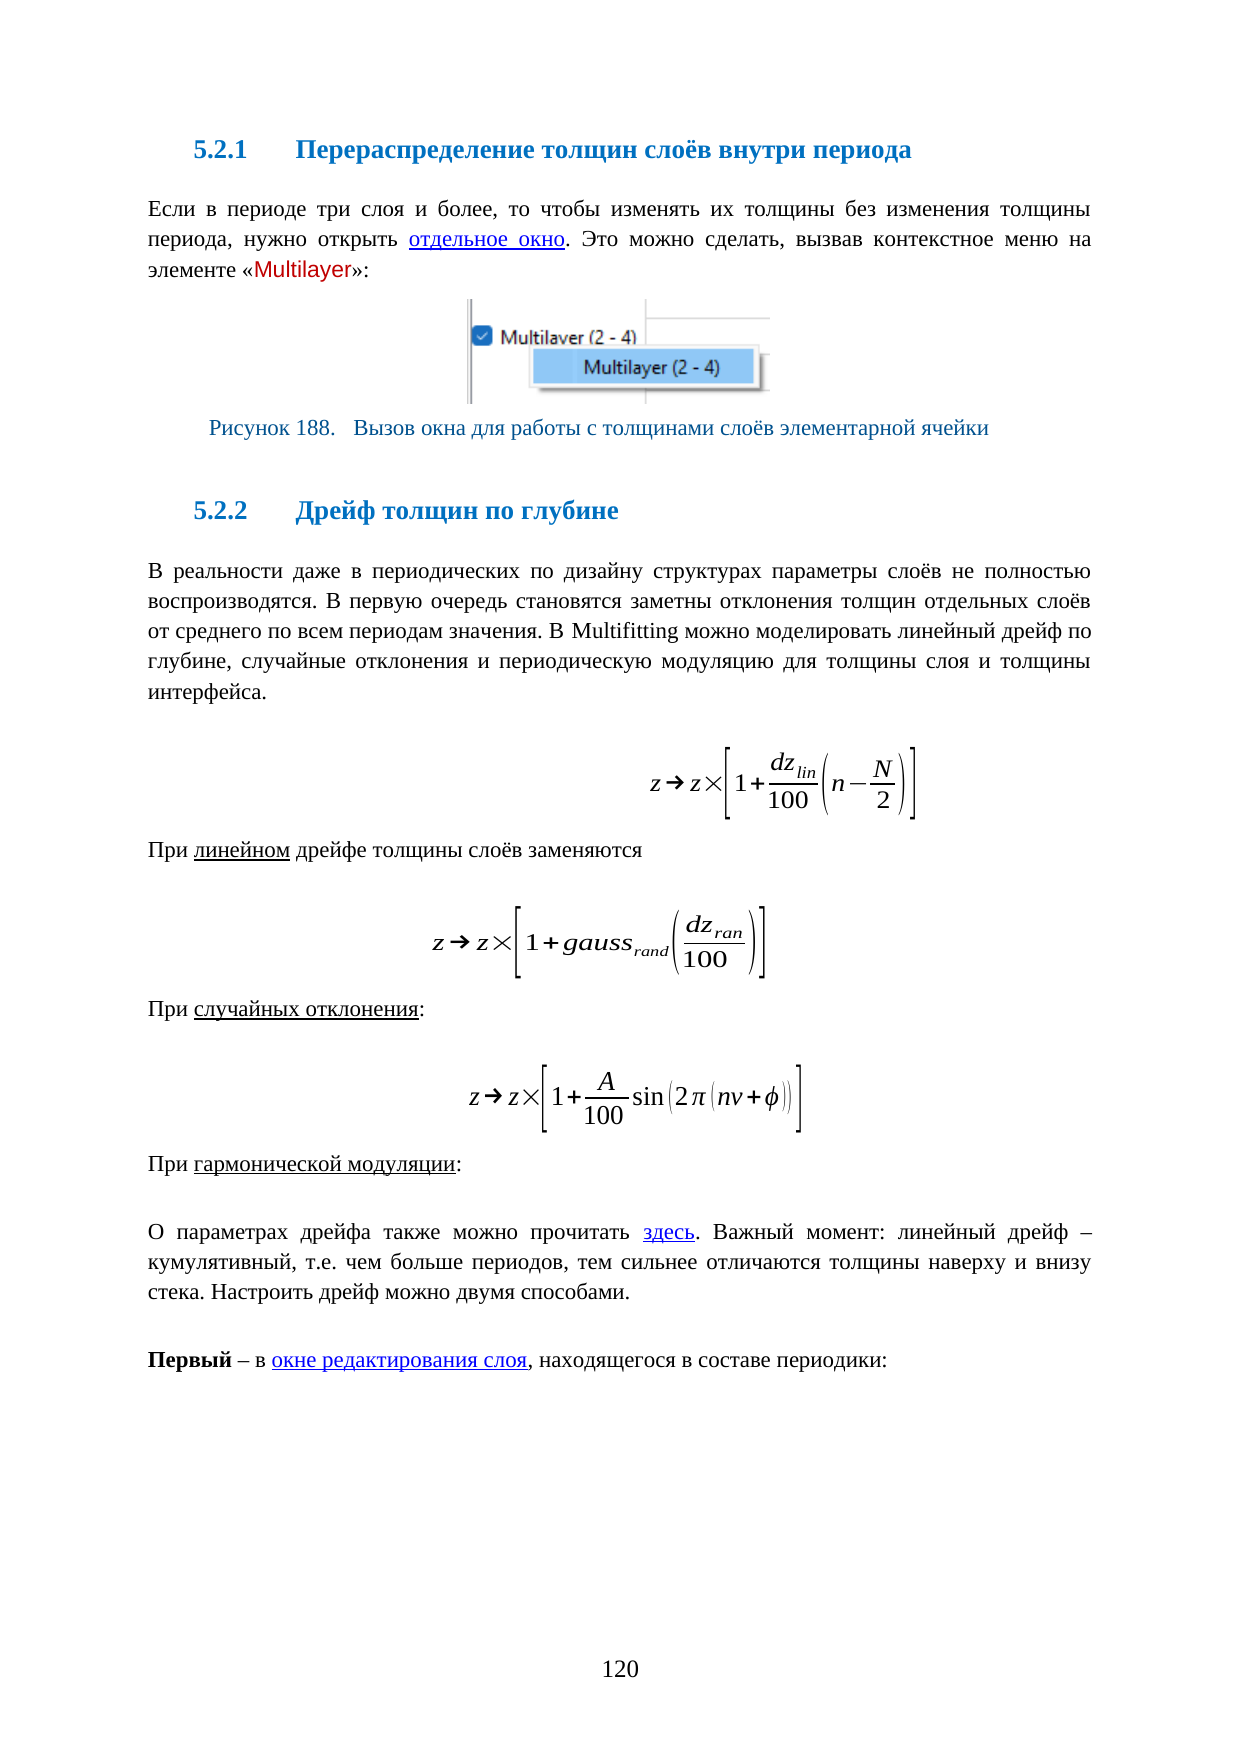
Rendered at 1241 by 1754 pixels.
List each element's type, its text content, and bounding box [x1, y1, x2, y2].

text При гармонической модуляции: [148, 1063, 1093, 1176]
subtitle Дрейф толщин по глубине [193, 494, 1093, 526]
picture [467, 299, 770, 404]
text О параметрах дрейфа также можно прочитать здесь. Важный момент: линейный дрейф – кумулятивный, т.е. чем больше периодов, тем сильнее отличаются толщины наверху и внизу стека. Настроить дрейф можно двумя способами. [148, 1218, 1093, 1304]
text При случайных отклонения: [148, 904, 1093, 1022]
text В реальности даже в периодических по дизайну структурах параметры слоёв не полностью воспроизводятся. В первую очередь становятся заметны отклонения толщин отдельных слоёв от среднего по всем периодам значения. В Multifitting можно моделировать линейный дрейф по глубине, случайные отклонения и периодическую модуляцию для толщины слоя и толщины интерфейса. [148, 557, 1093, 704]
text При линейном дрейфе толщины слоёв заменяются [148, 745, 1093, 863]
text Если в периоде три слоя и более, то чтобы изменять их толщины без изменения толщины периода, нужно открыть отдельное окно. Это можно сделать, вызвав контекстное меню на элементе «Multilayer»: [148, 195, 1093, 282]
subtitle Перераспределение толщин слоёв внутри периода [193, 133, 1093, 164]
text Первый – в окне редактирования слоя, находящегося в составе периодики: [148, 1346, 1093, 1372]
list Вызов окна для работы с толщинами слоёв элементарной ячейки [178, 324, 1093, 441]
